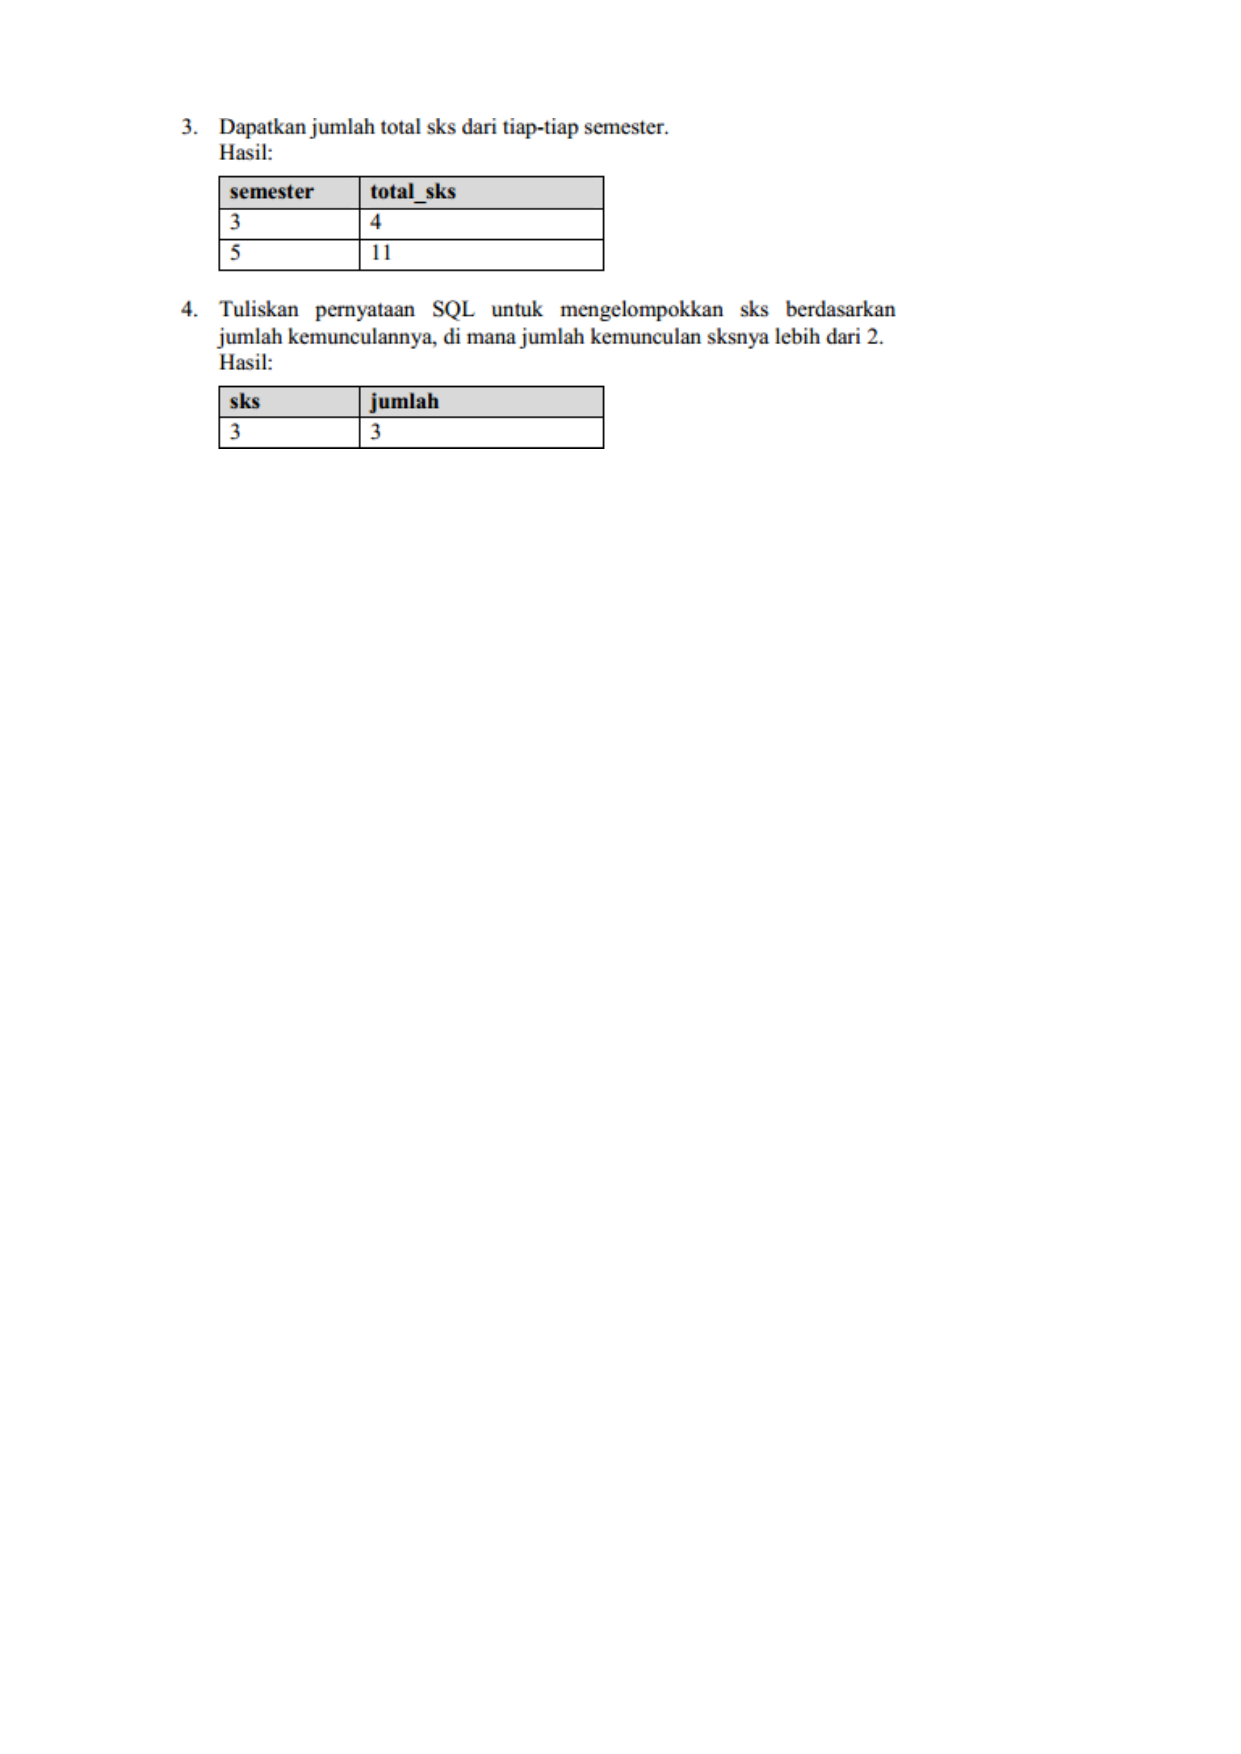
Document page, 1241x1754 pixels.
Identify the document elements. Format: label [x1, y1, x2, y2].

picture [180, 118, 897, 449]
